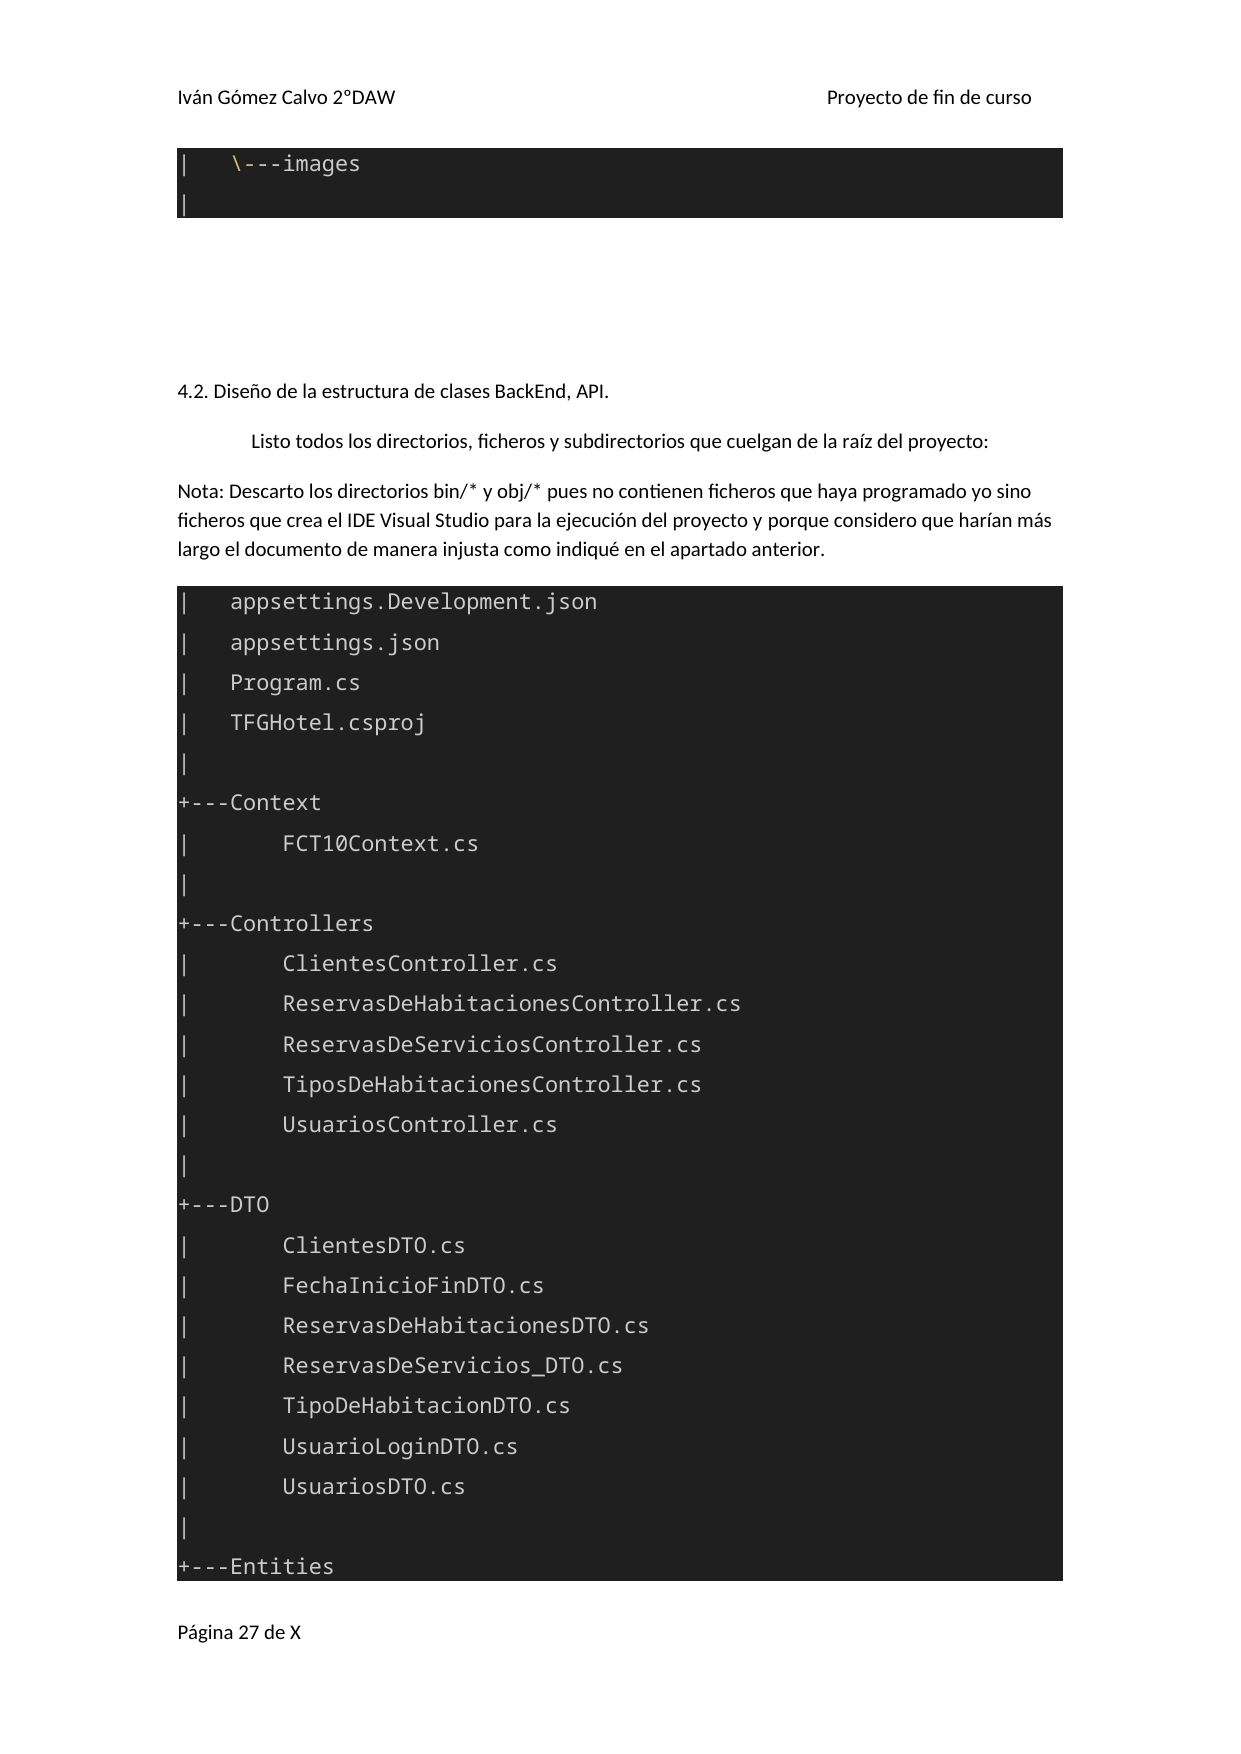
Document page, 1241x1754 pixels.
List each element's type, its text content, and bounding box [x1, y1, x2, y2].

text | [177, 188, 1063, 218]
text | FechaInicioFinDTO.cs [177, 1270, 1063, 1300]
text | TFGHotel.csproj [177, 707, 1063, 737]
text | ReservasDeServiciosController.cs [177, 1029, 1063, 1058]
text | [177, 1149, 1063, 1179]
text | ReservasDeServicios_DTO.cs [177, 1350, 1063, 1380]
text | ReservasDeHabitacionesController.cs [177, 988, 1063, 1018]
text | ReservasDeHabitacionesDTO.cs [177, 1310, 1063, 1340]
text | UsuariosDTO.cs [177, 1471, 1063, 1501]
text +---Context [177, 787, 1063, 817]
text 4.2. Diseño de la estructura de clases BackEnd, API. [177, 378, 1063, 403]
text +---Controllers [177, 908, 1063, 938]
text Nota: Descarto los directorios bin/* y obj/* pues no contienen ficheros que haya programado yo sino ficheros que crea el IDE Visual Studio para la ejecución del proyecto y porque considero que harían más largo el documento de manera injusta como indiqué en el apartado anterior. [177, 478, 1063, 562]
text | appsettings.Development.json [177, 586, 1063, 616]
text | TipoDeHabitacionDTO.cs [177, 1391, 1063, 1420]
text | ClientesController.cs [177, 948, 1063, 978]
text | [177, 1511, 1063, 1541]
text | appsettings.json [177, 627, 1063, 656]
text | Program.cs [177, 667, 1063, 697]
text Listo todos los directorios, ficheros y subdirectorios que cuelgan de la raíz del proyecto: [177, 428, 1063, 453]
text | \---images [177, 148, 1063, 177]
text +---Entities [177, 1551, 1063, 1581]
text | UsuarioLoginDTO.cs [177, 1431, 1063, 1461]
text | UsuariosController.cs [177, 1109, 1063, 1139]
text +---DTO [177, 1189, 1063, 1219]
text | [177, 868, 1063, 898]
text | FCT10Context.cs [177, 828, 1063, 857]
text | ClientesDTO.cs [177, 1230, 1063, 1259]
text | TiposDeHabitacionesController.cs [177, 1069, 1063, 1099]
text | [177, 747, 1063, 777]
